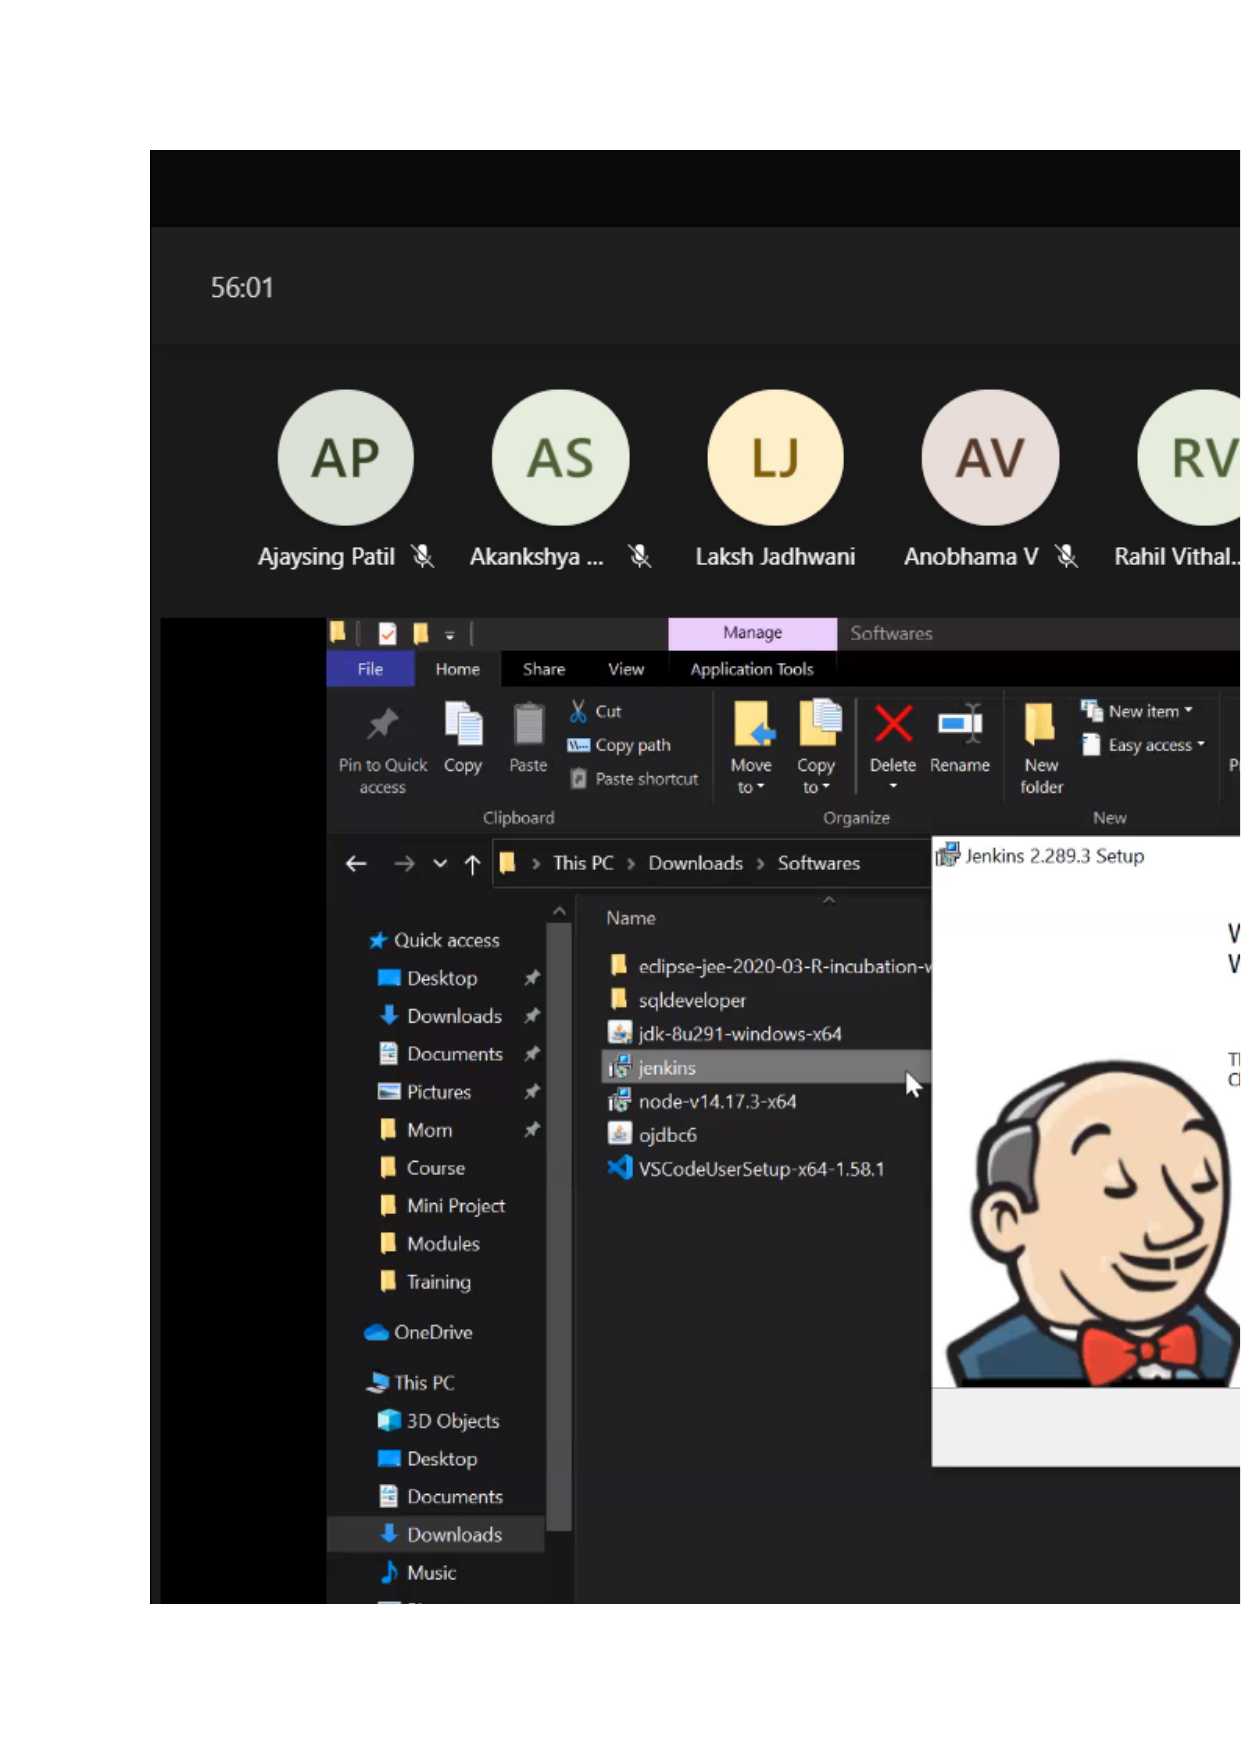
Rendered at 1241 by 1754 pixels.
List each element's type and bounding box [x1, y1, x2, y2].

picture [150, 150, 1241, 1604]
